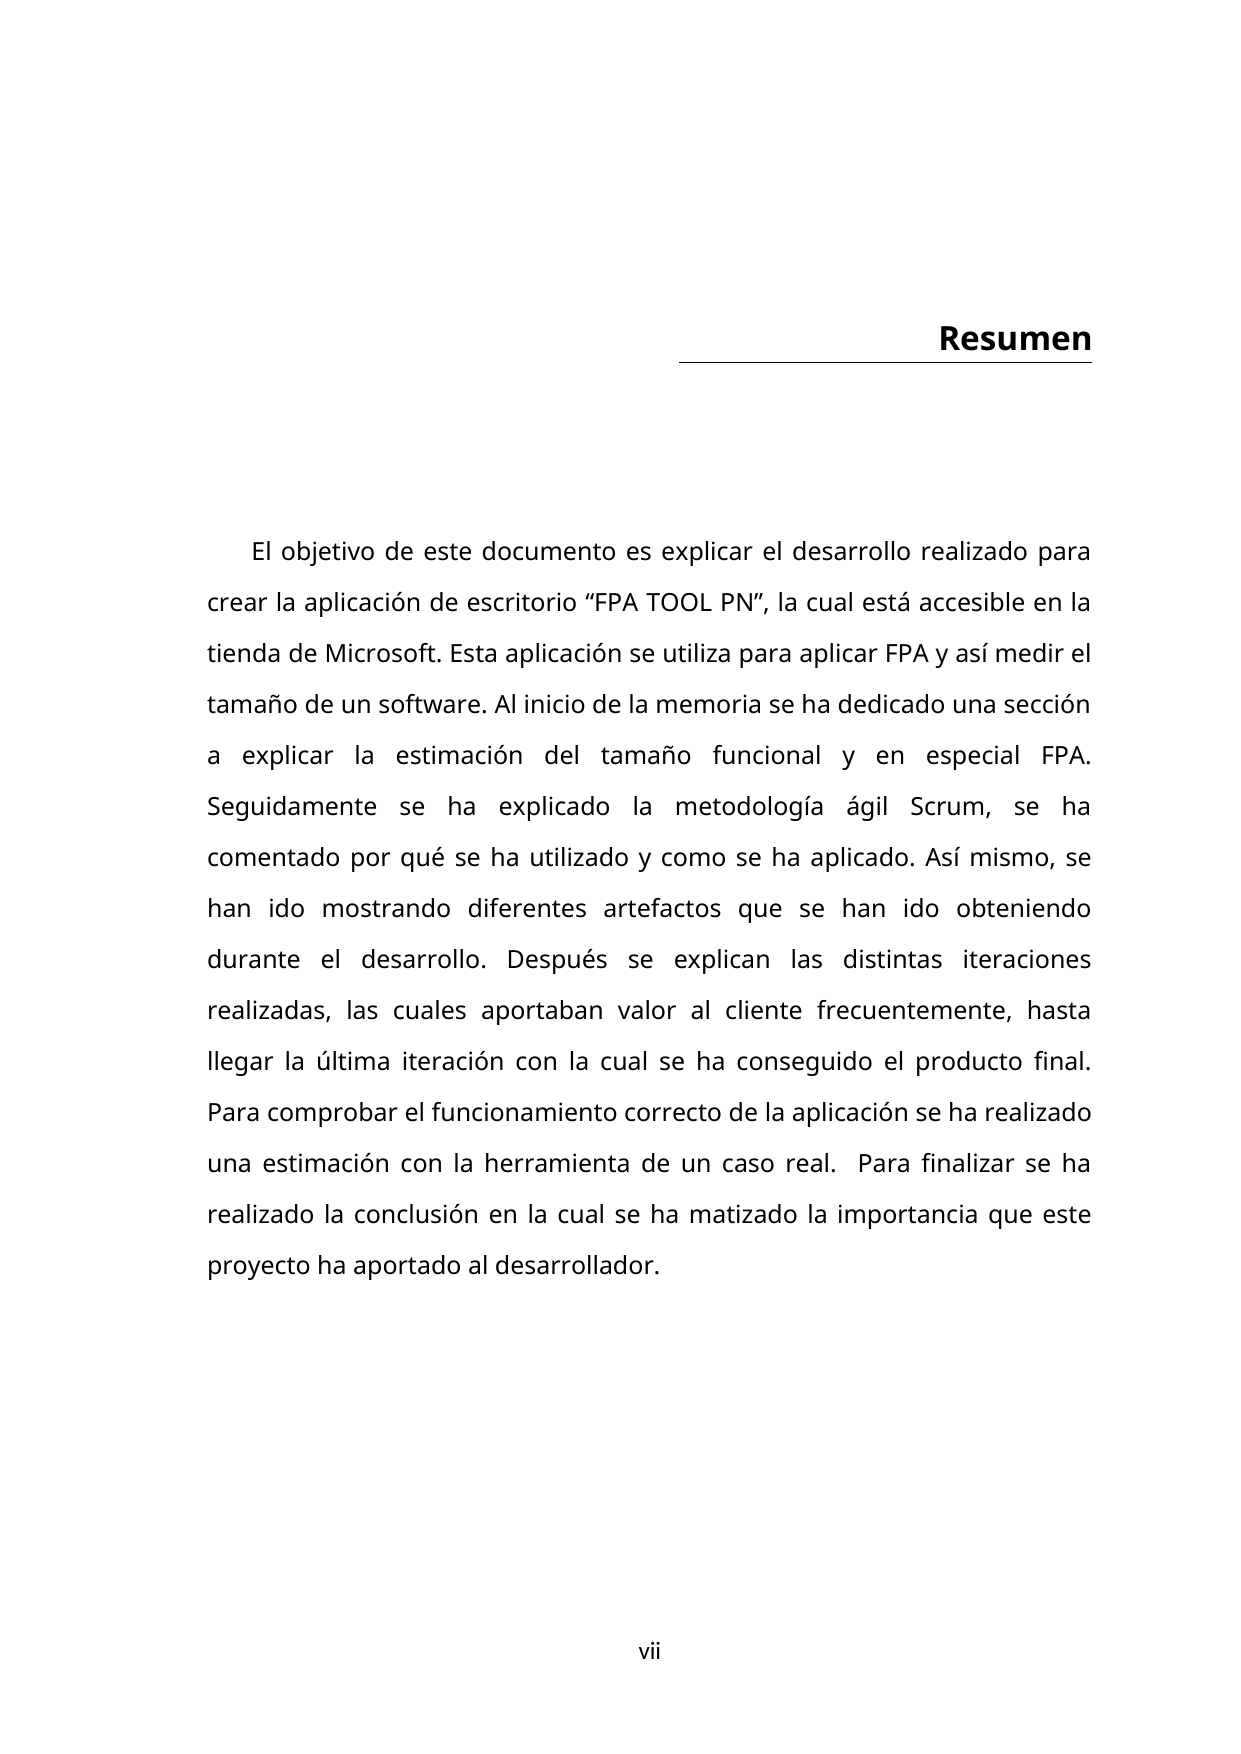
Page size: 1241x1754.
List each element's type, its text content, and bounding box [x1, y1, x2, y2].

text El objetivo de este documento es explicar el desarrollo realizado para crear la aplicación de escritorio “FPA TOOL PN”, la cual está accesible en la tienda de Microsoft. Esta aplicación se utiliza para aplicar FPA y así medir el tamaño de un software. Al inicio de la memoria se ha dedicado una sección a explicar la estimación del tamaño funcional y en especial FPA. Seguidamente se ha explicado la metodología ágil Scrum, se ha comentado por qué se ha utilizado y como se ha aplicado. Así mismo, se han ido mostrando diferentes artefactos que se han ido obteniendo durante el desarrollo. Después se explican las distintas iteraciones realizadas, las cuales aportaban valor al cliente frecuentemente, hasta llegar la última iteración con la cual se ha conseguido el producto final. Para comprobar el funcionamiento correcto de la aplicación se ha realizado una estimación con la herramienta de un caso real. Para finalizar se ha realizado la conclusión en la cual se ha matizado la importancia que este proyecto ha aportado al desarrollador. [207, 533, 1092, 1282]
subtitle Resumen [679, 314, 1092, 362]
